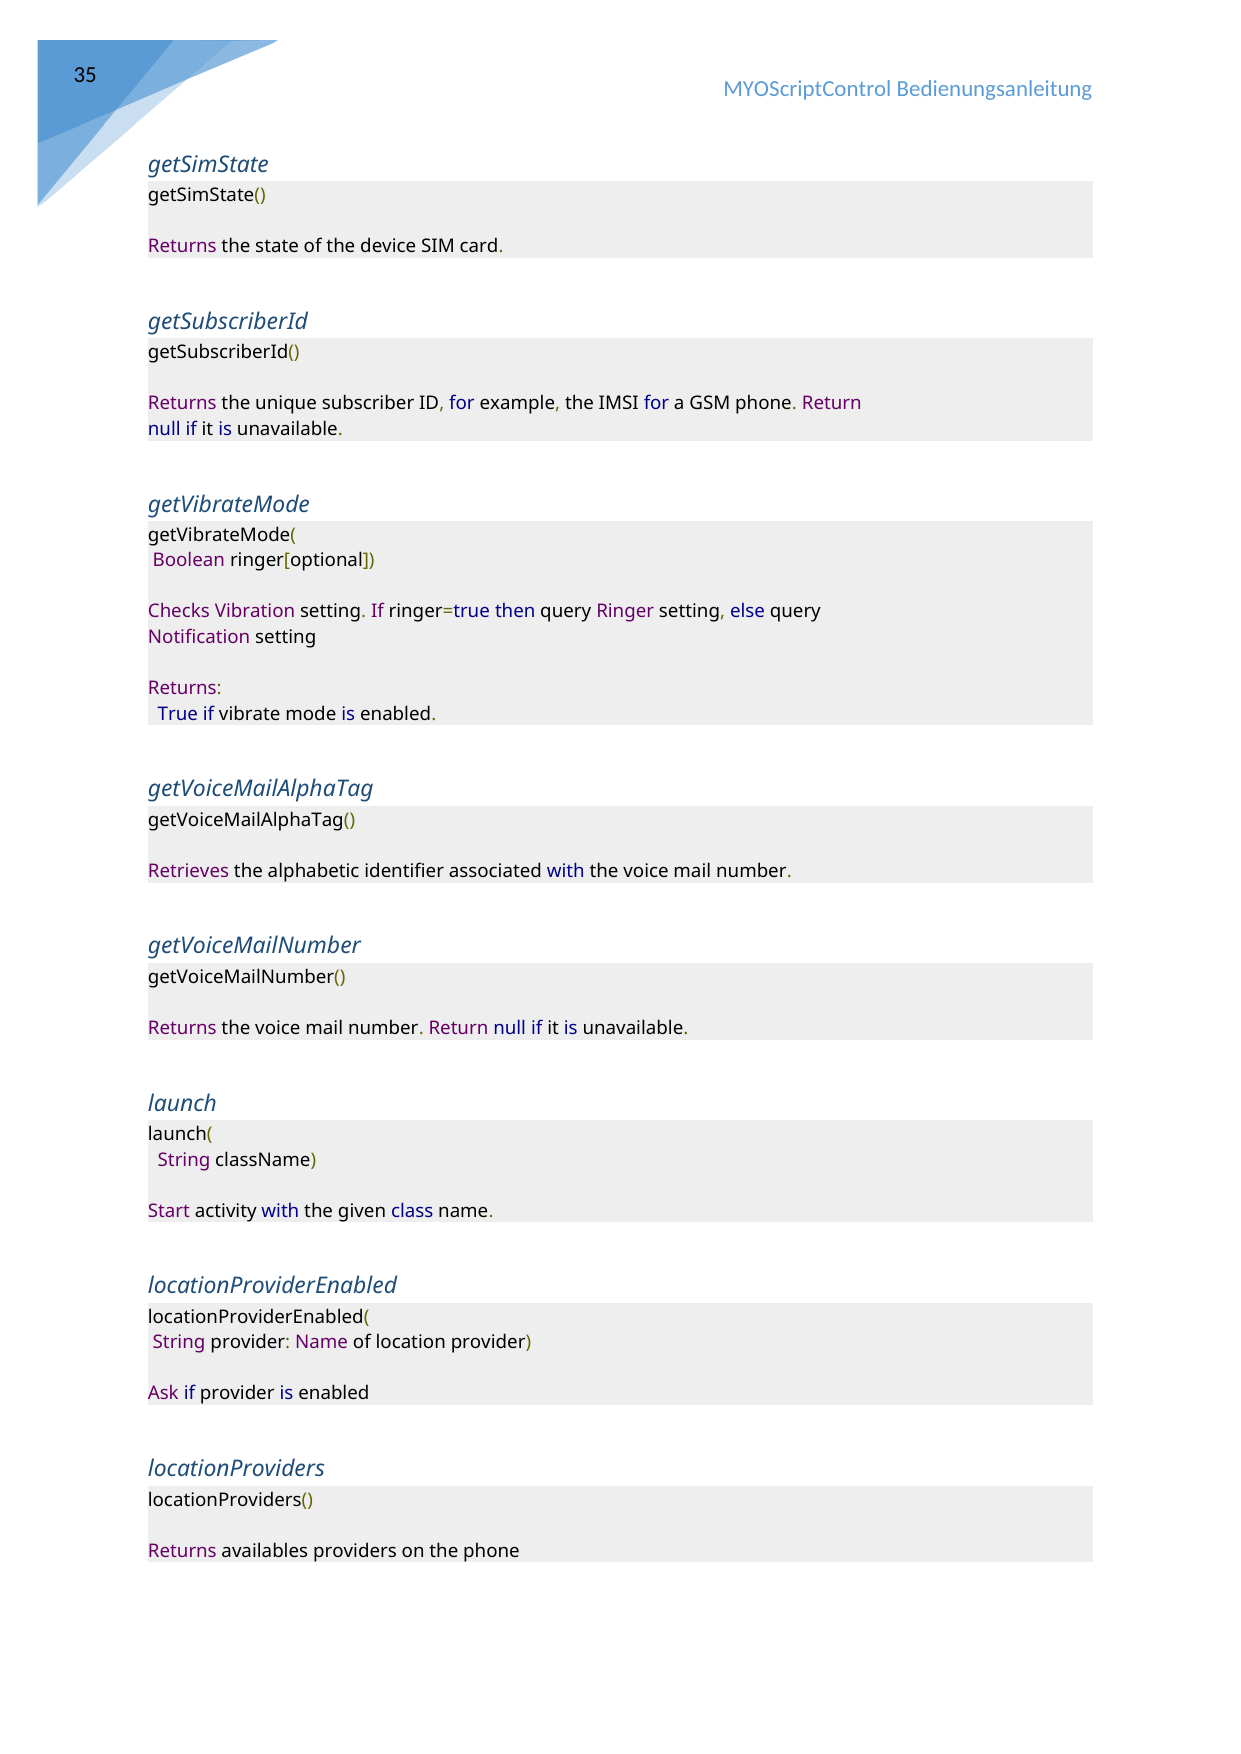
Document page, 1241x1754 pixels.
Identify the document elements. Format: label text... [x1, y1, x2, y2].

text locationProviderEnabled( String provider: Name of location provider) Ask if provider is enabled [148, 1303, 1093, 1405]
text locationProviders() Returns availables providers on the phone [148, 1486, 1093, 1562]
text getVoiceMailAlphaTag() Retrieves the alphabetic identifier associated with the voice mail number. [148, 806, 1093, 883]
subtitle getVibrateMode [148, 487, 1093, 519]
text launch( String className) Start activity with the given class name. [148, 1120, 1093, 1222]
text getVibrateMode( Boolean ringer[optional]) Checks Vibration setting. If ringer=true then query Ringer setting, else query Notification setting Returns: True if vibrate mode is enabled. [148, 521, 1093, 725]
subtitle launch [148, 1087, 1093, 1118]
text getSubscriberId() Returns the unique subscriber ID, for example, the IMSI for a GSM phone. Return null if it is unavailable. [148, 338, 1093, 441]
text getSimState() Returns the state of the device SIM card. [148, 181, 1093, 258]
picture [37, 40, 279, 209]
subtitle getVoiceMailAlphaTag [148, 772, 1093, 803]
subtitle getSubscriberId [148, 305, 1093, 336]
subtitle locationProviders [148, 1452, 1093, 1483]
subtitle getSimState [148, 148, 1093, 179]
subtitle locationProviderEnabled [148, 1269, 1093, 1301]
text getVoiceMailNumber() Returns the voice mail number. Return null if it is unavailable. [148, 963, 1093, 1040]
subtitle getVoiceMailNumber [148, 929, 1093, 961]
